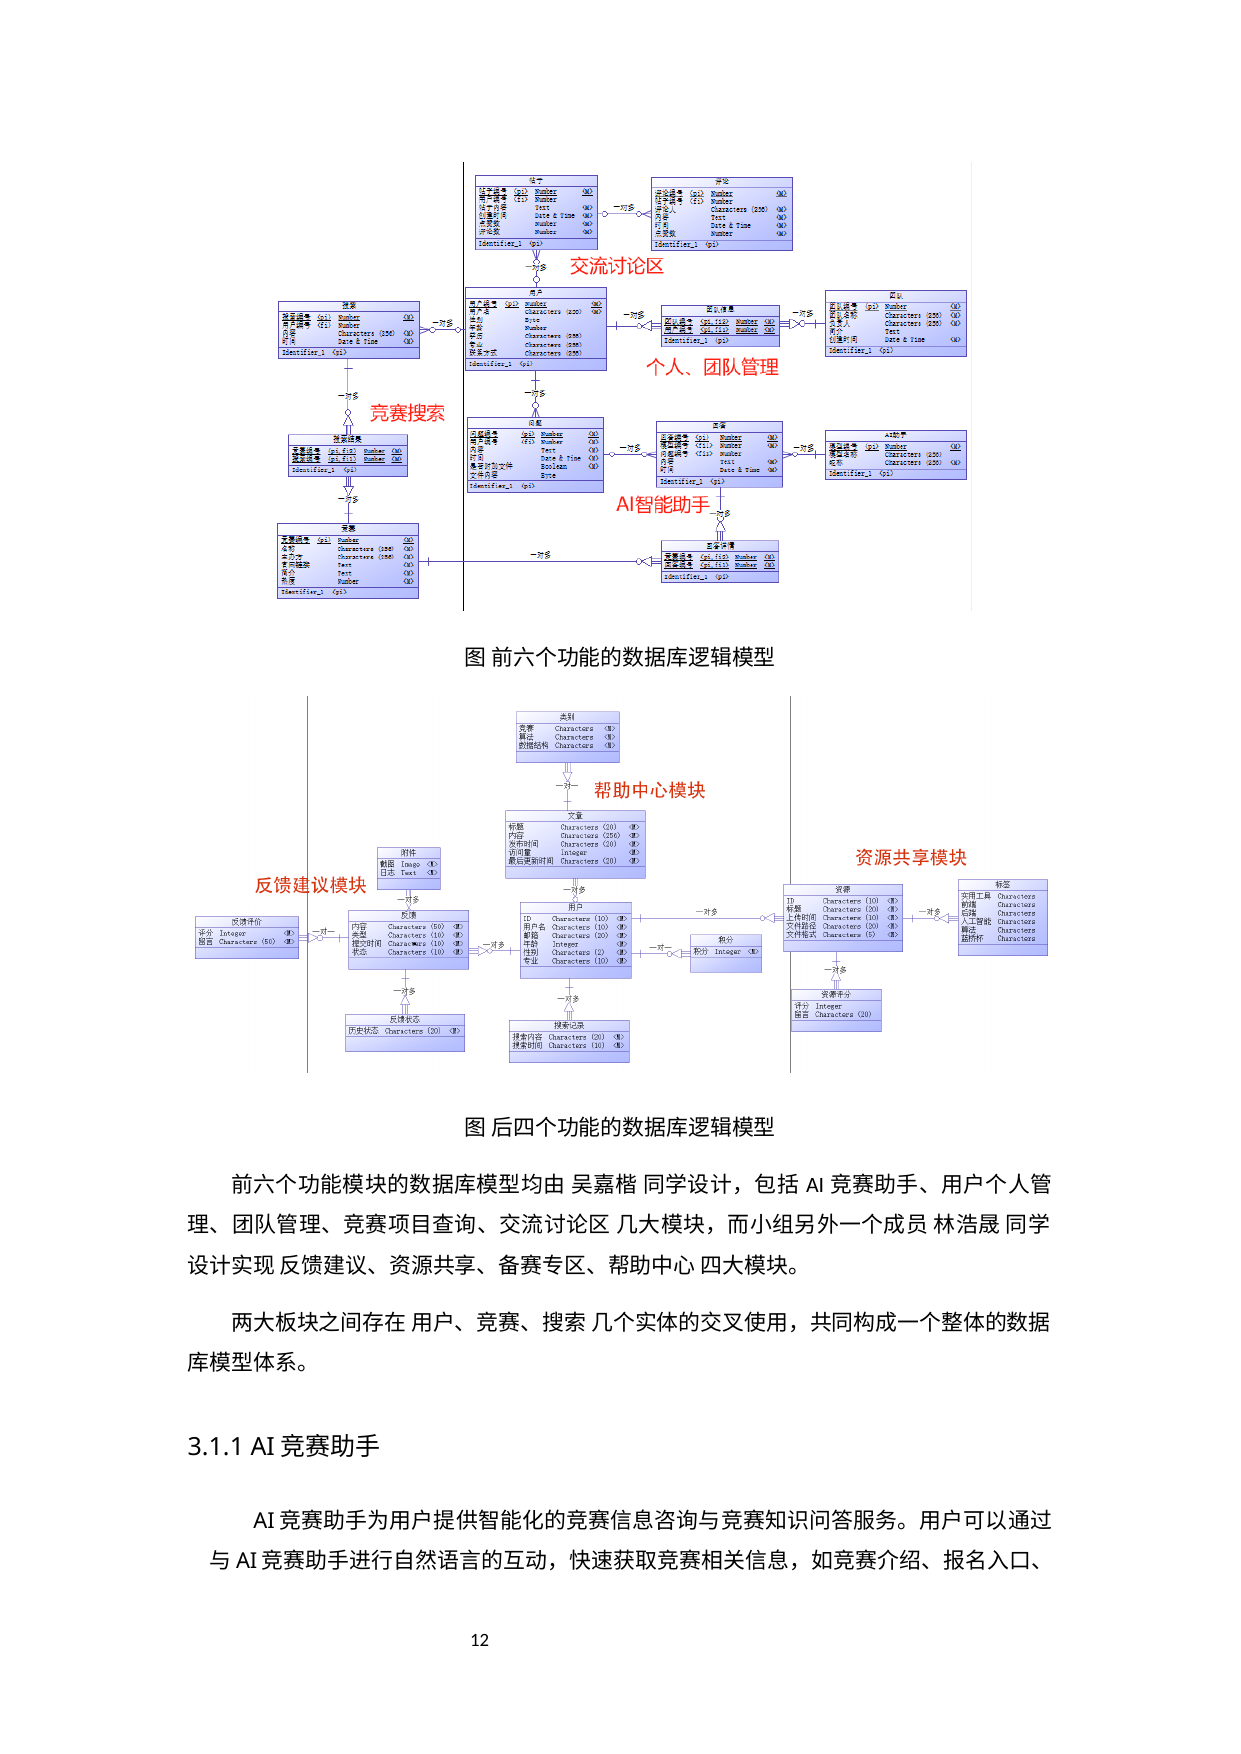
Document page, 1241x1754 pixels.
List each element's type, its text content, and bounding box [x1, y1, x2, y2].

picture [187, 696, 1053, 1073]
text 前六个功能模块的数据库模型均由 吴嘉楷 同学设计，包括 AI 竞赛助手、用户个人管理、团队管理、竞赛项目查询、交流讨论区 几大模块，而小组另外一个成员 林浩晟 同学设计实现 反馈建议、资源共享、备赛专区、帮助中心 四大模块。 [187, 1166, 1053, 1280]
text 两大板块之间存在 用户、竞赛、搜索 几个实体的交叉使用，共同构成一个整体的数据库模型体系。 [187, 1304, 1053, 1377]
picture [268, 162, 972, 611]
text 图 后四个功能的数据库逻辑模型 [187, 1109, 1053, 1142]
subtitle 3.1.1 AI竞赛助手 [187, 1412, 1053, 1477]
text 图 前六个功能的数据库逻辑模型 [187, 640, 1053, 672]
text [209, 1502, 1053, 1576]
